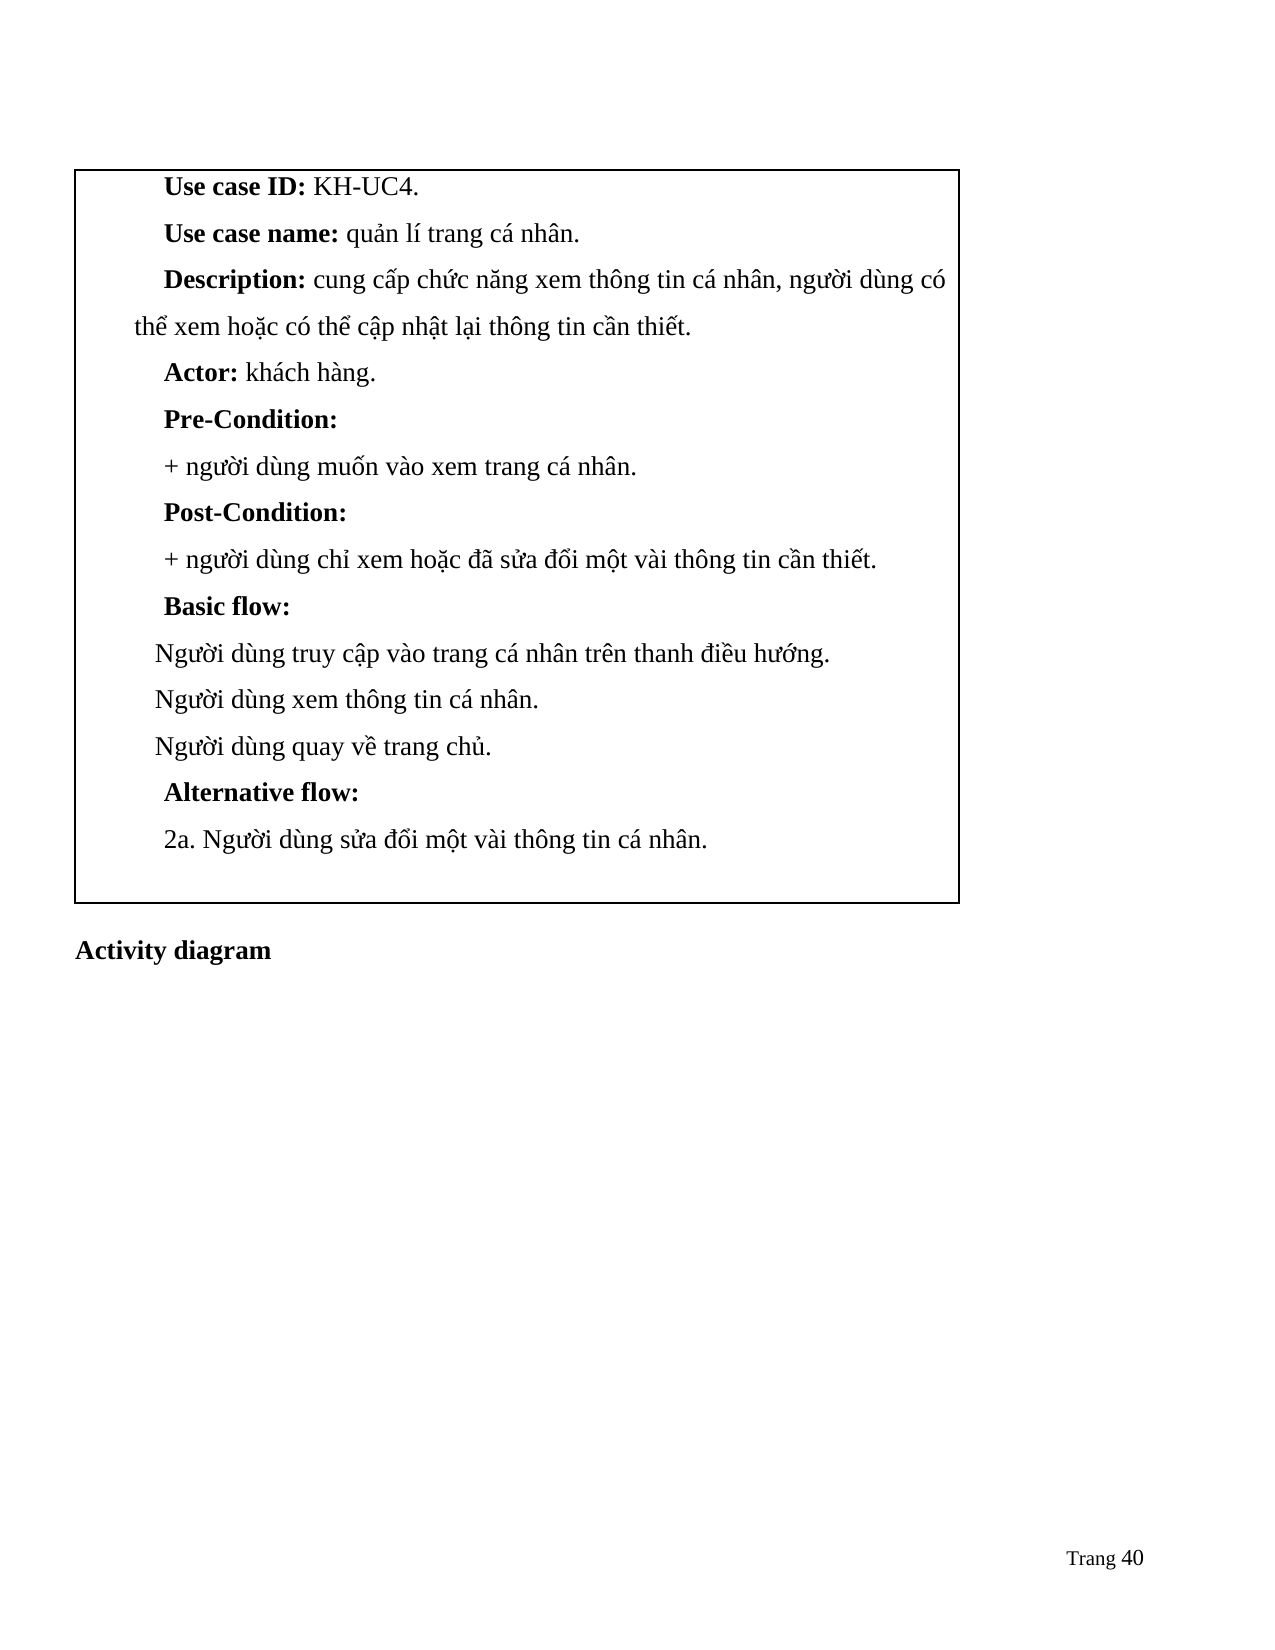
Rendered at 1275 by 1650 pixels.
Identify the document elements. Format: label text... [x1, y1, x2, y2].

text Activity diagram [75, 934, 1256, 965]
